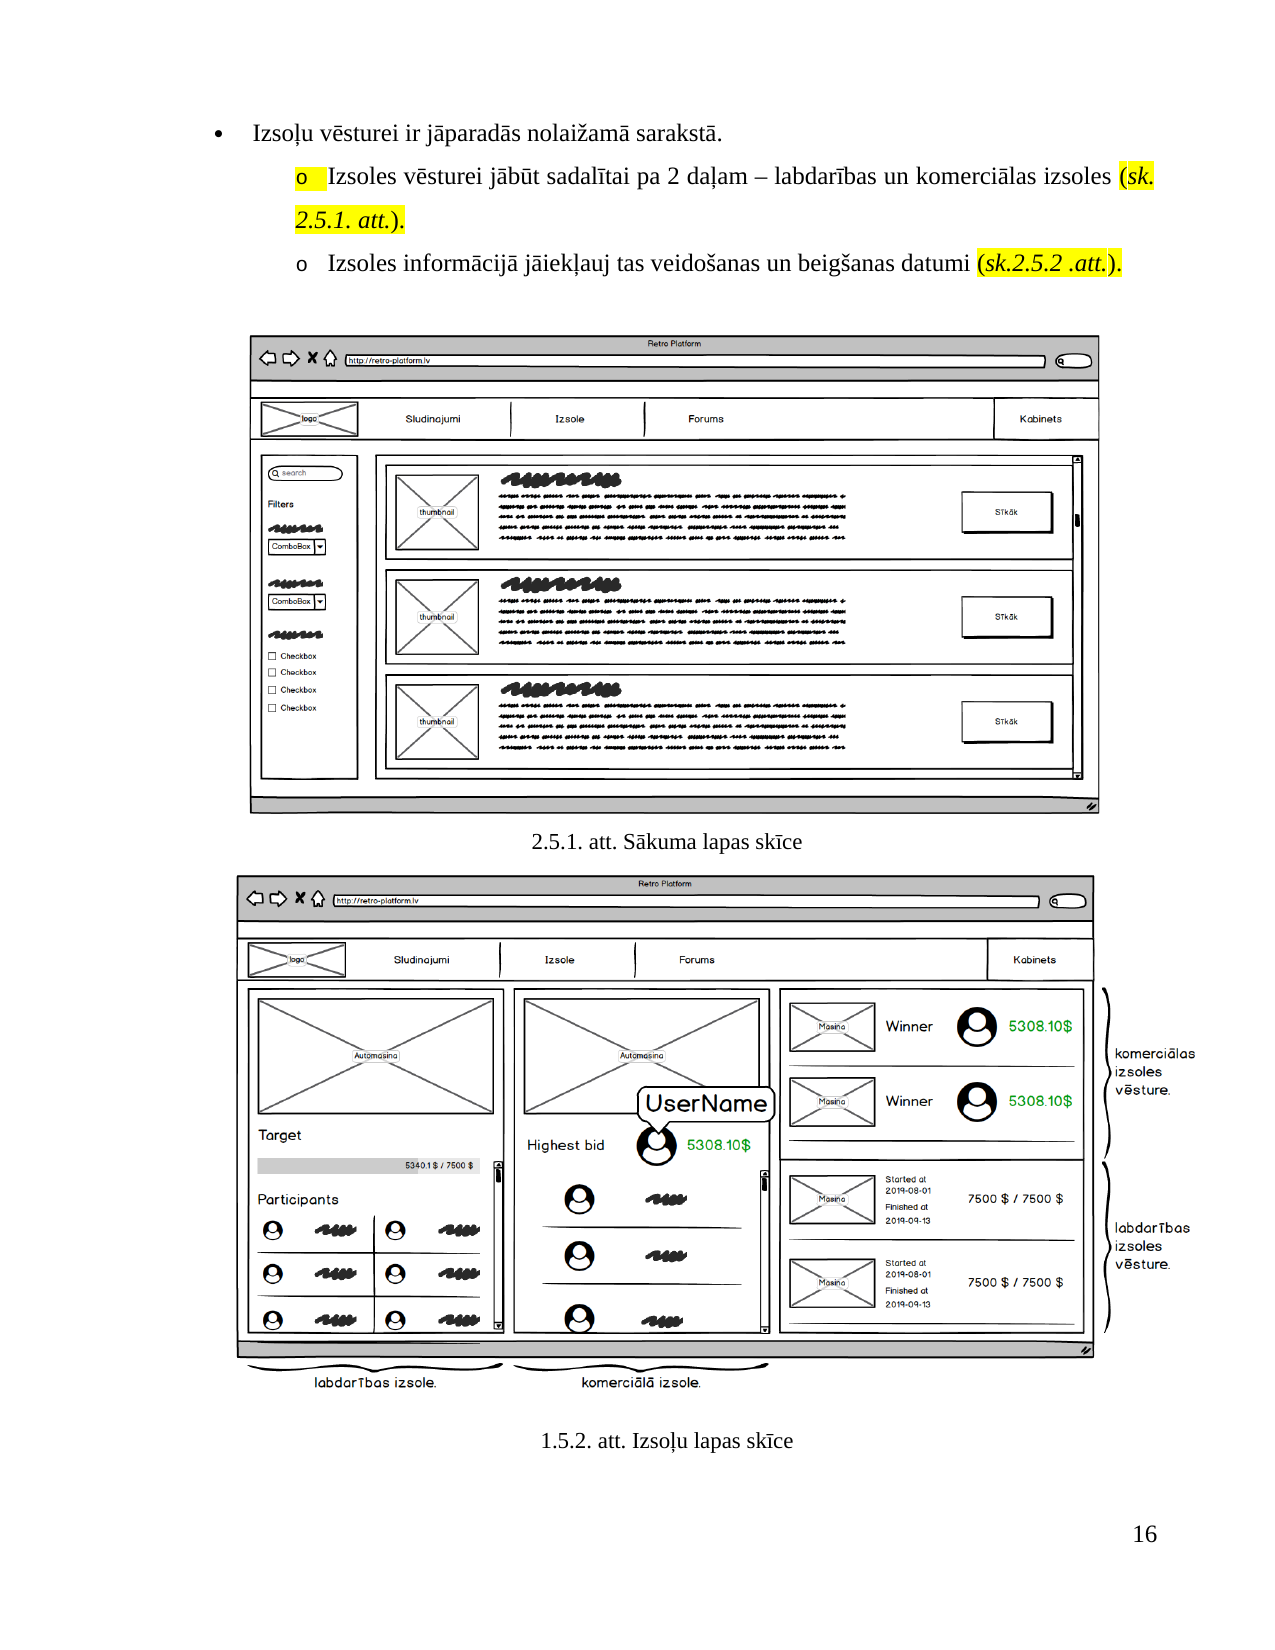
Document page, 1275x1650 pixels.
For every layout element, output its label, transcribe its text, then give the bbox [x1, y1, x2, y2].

picture [249, 335, 1100, 814]
picture [236, 875, 1215, 1413]
list Izsoļu vēsturei ir jāparadās nolaižamā sarakstā. [215, 118, 1157, 147]
text 2.5.1. att. Sākuma lapas skīce [177, 828, 1157, 855]
list Izsoles informācijā jāiekļauj tas veidošanas un beigšanas datumi (sk.2.5.2 .att.). [295, 248, 1157, 278]
list Izsoles vēsturei jābūt sadalītai pa 2 daļam – labdarības un komerciālas izsoles (sk. 2.5.1. att.). [295, 161, 1157, 234]
